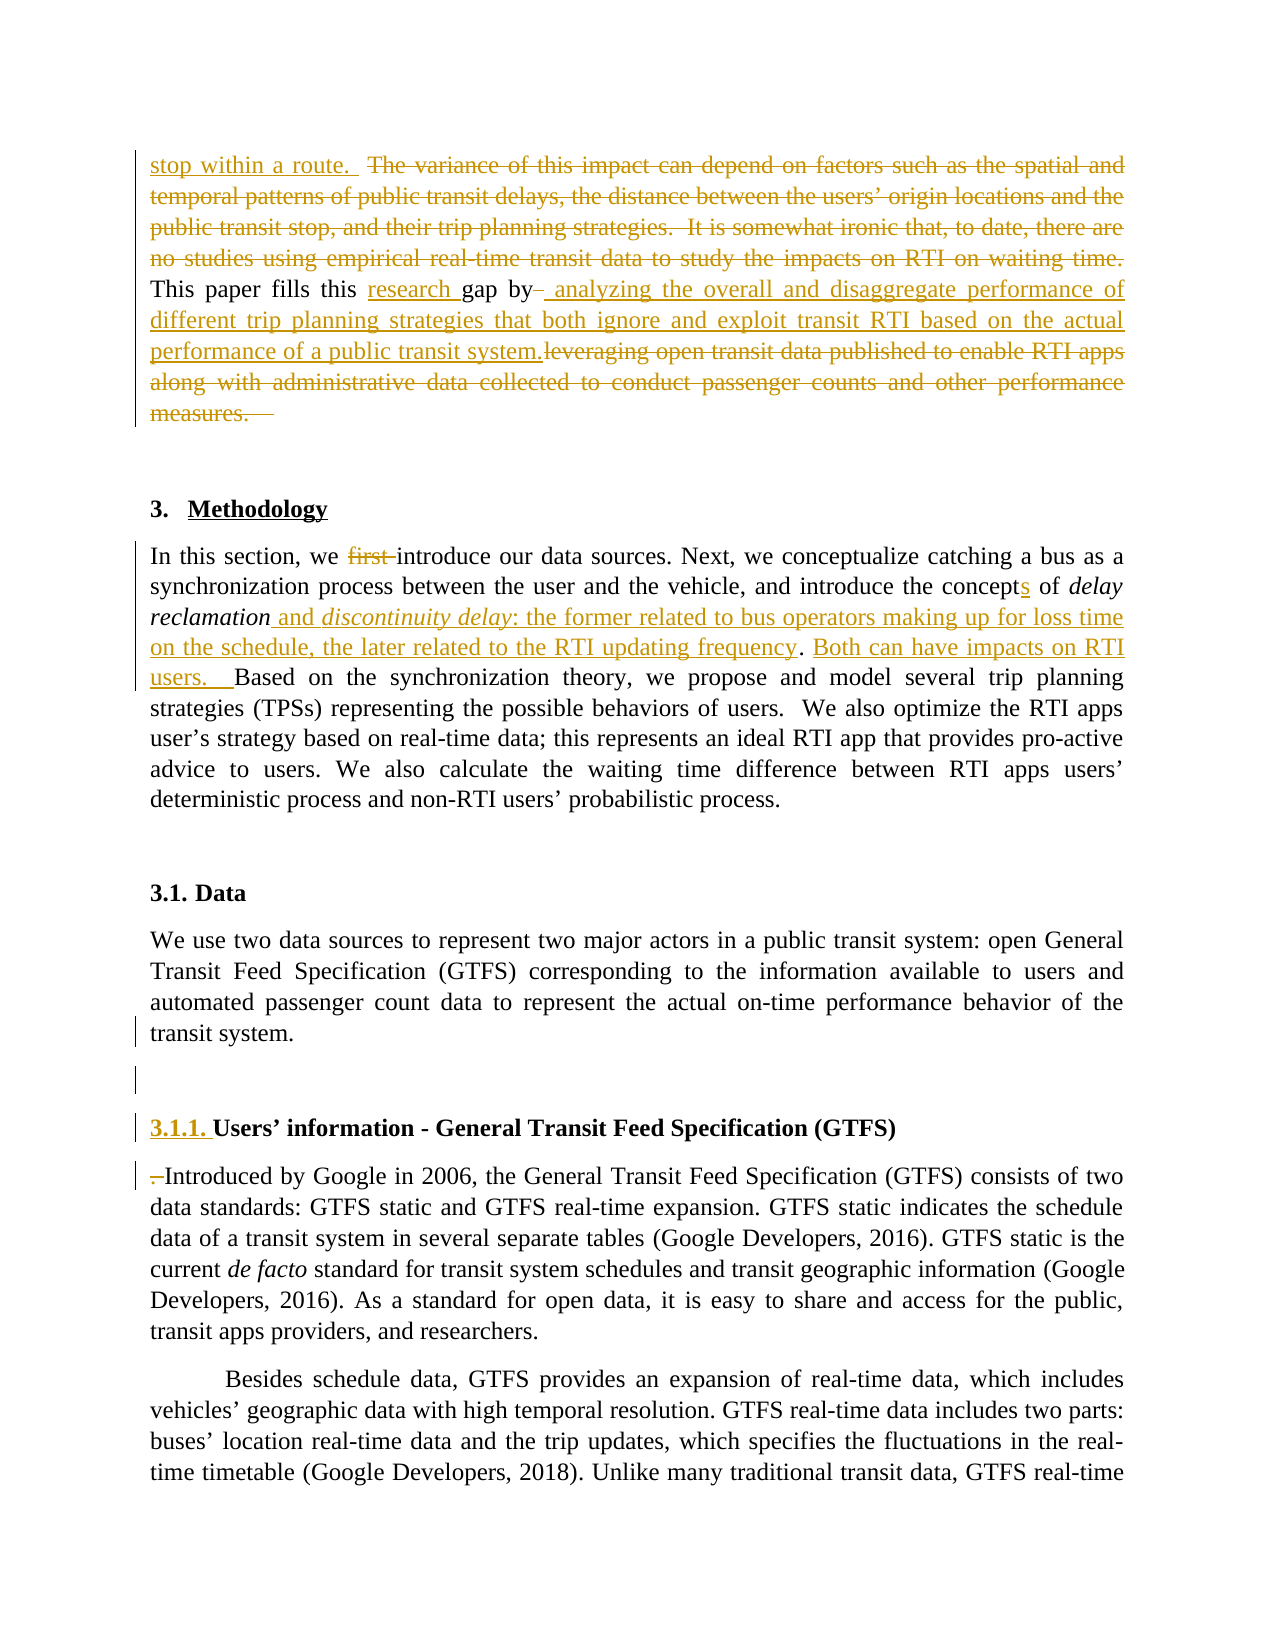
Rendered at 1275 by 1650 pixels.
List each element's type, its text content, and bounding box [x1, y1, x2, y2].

text We use two data sources to represent two major actors in a public transit system: open General Transit Feed Specification (GTFS) corresponding to the information available to users and automated passenger count data to represent the actual on-time performance behavior of the transit system. [150, 925, 1125, 1047]
text Introduced by Google in 2006, the General Transit Feed Specification (GTFS) consists of two data standards: GTFS static and GTFS real-time expansion. GTFS static indicates the schedule data of a transit system in several separate tables (Google Developers, 2016). GTFS static is the current de facto standard for transit system schedules and transit geographic information (Google Developers, 2016). As a standard for open data, it is easy to share and access for the public, transit apps providers, and researchers. [150, 1161, 1125, 1345]
text In this section, we introduce our data sources. Next, we conceptualize catching a bus as a synchronization process between the user and the vehicle, and introduce the concept of delay reclamation. Based on the synchronization theory, we propose and model several trip planning strategies (TPSs) representing the possible behaviors of users. We also optimize the RTI apps user’s strategy based on real-time data; this represents an ideal RTI app that provides pro-active advice to users. We also calculate the waiting time difference between RTI apps users’ deterministic process and non-RTI users’ probabilistic process. [150, 541, 1125, 813]
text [150, 1364, 1125, 1486]
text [150, 150, 1125, 330]
list Methodology [150, 494, 1125, 522]
list Data [150, 878, 1125, 907]
text Users’ information - General Transit Feed Specification (GTFS) [150, 1113, 1125, 1142]
